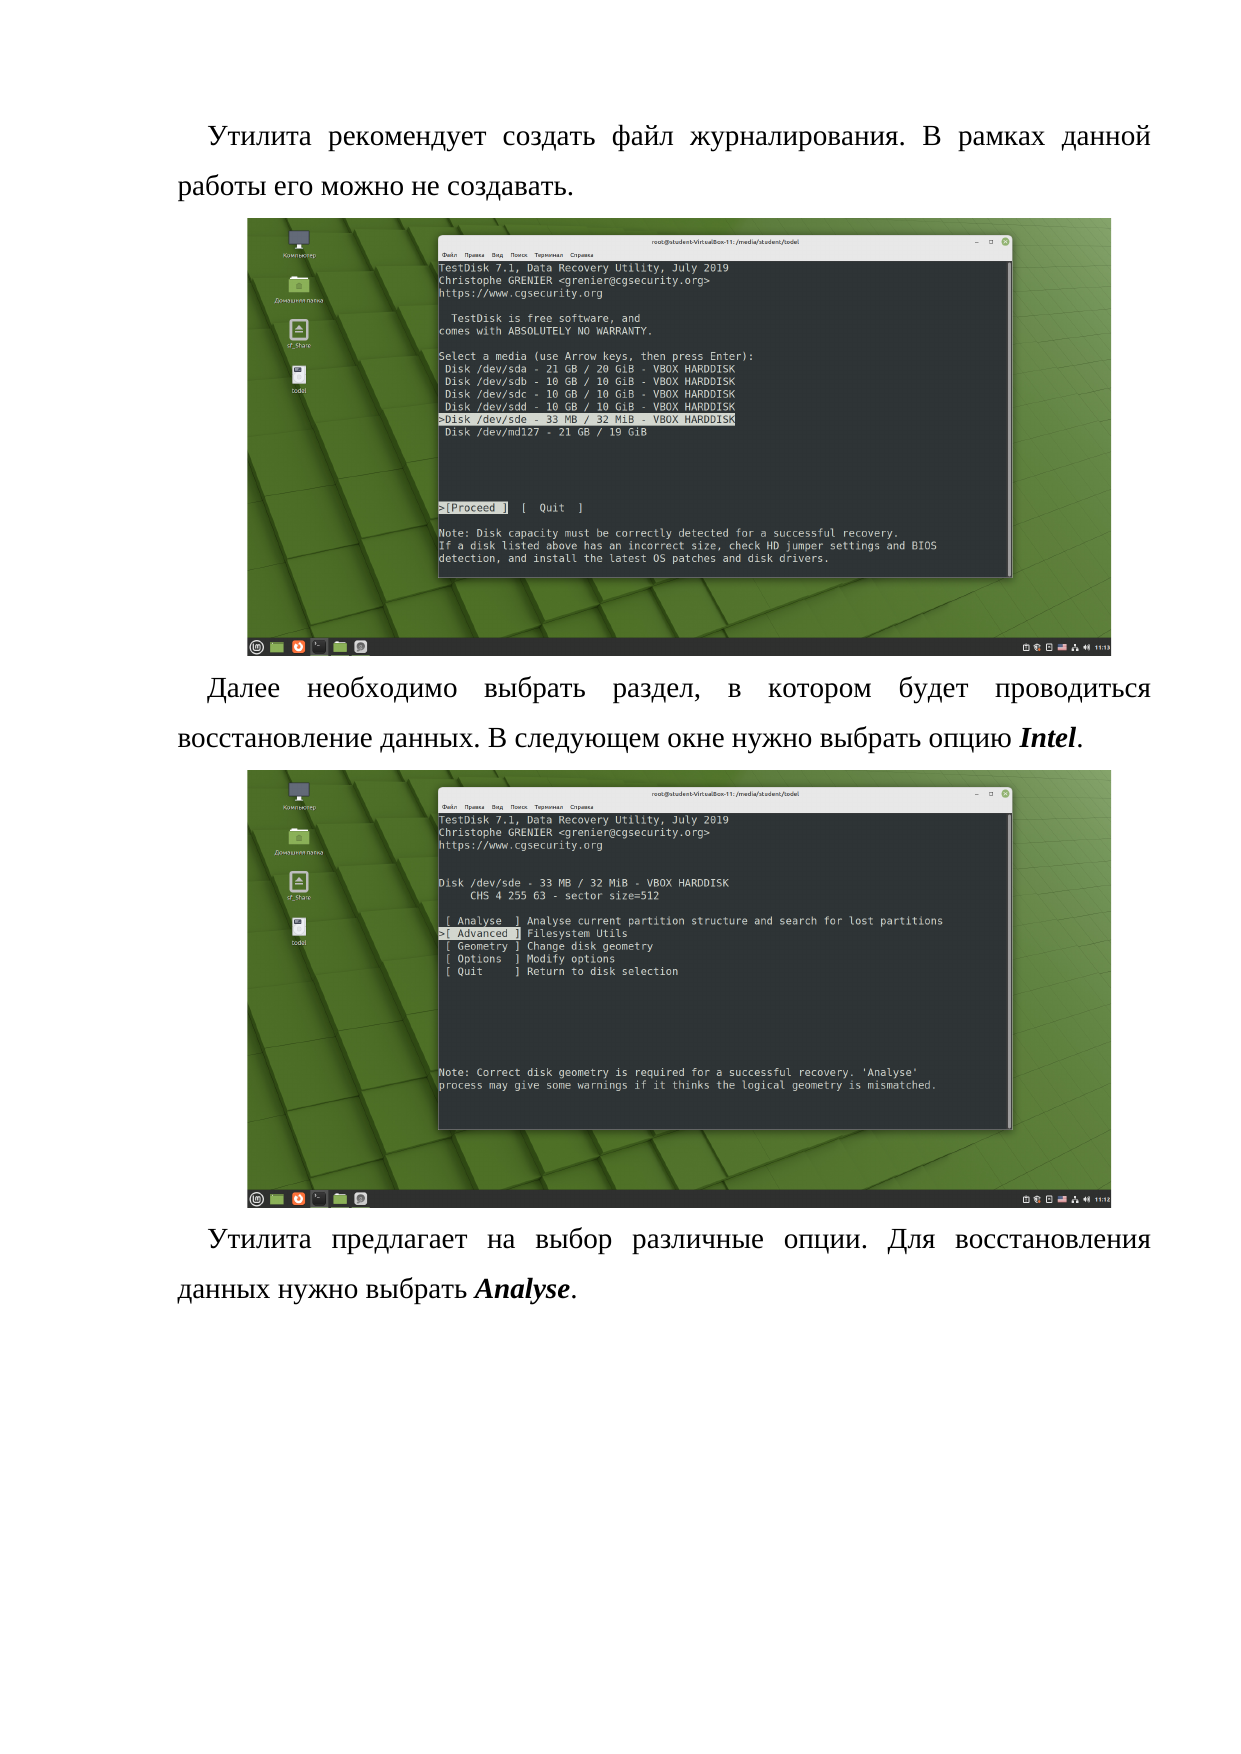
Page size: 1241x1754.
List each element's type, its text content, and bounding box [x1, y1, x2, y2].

picture [247, 770, 1112, 1208]
text Утилита предлагает на выбор различные опции. Для восстановления данных нужно выбрать Analyse. [177, 1221, 1152, 1305]
picture [247, 218, 1112, 656]
text Далее необходимо выбрать раздел, в котором будет проводиться восстановление данных. В следующем окне нужно выбрать опцию Intel. [177, 670, 1152, 753]
text Утилита рекомендует создать файл журналирования. В рамках данной работы его можно не создавать. [177, 118, 1152, 202]
